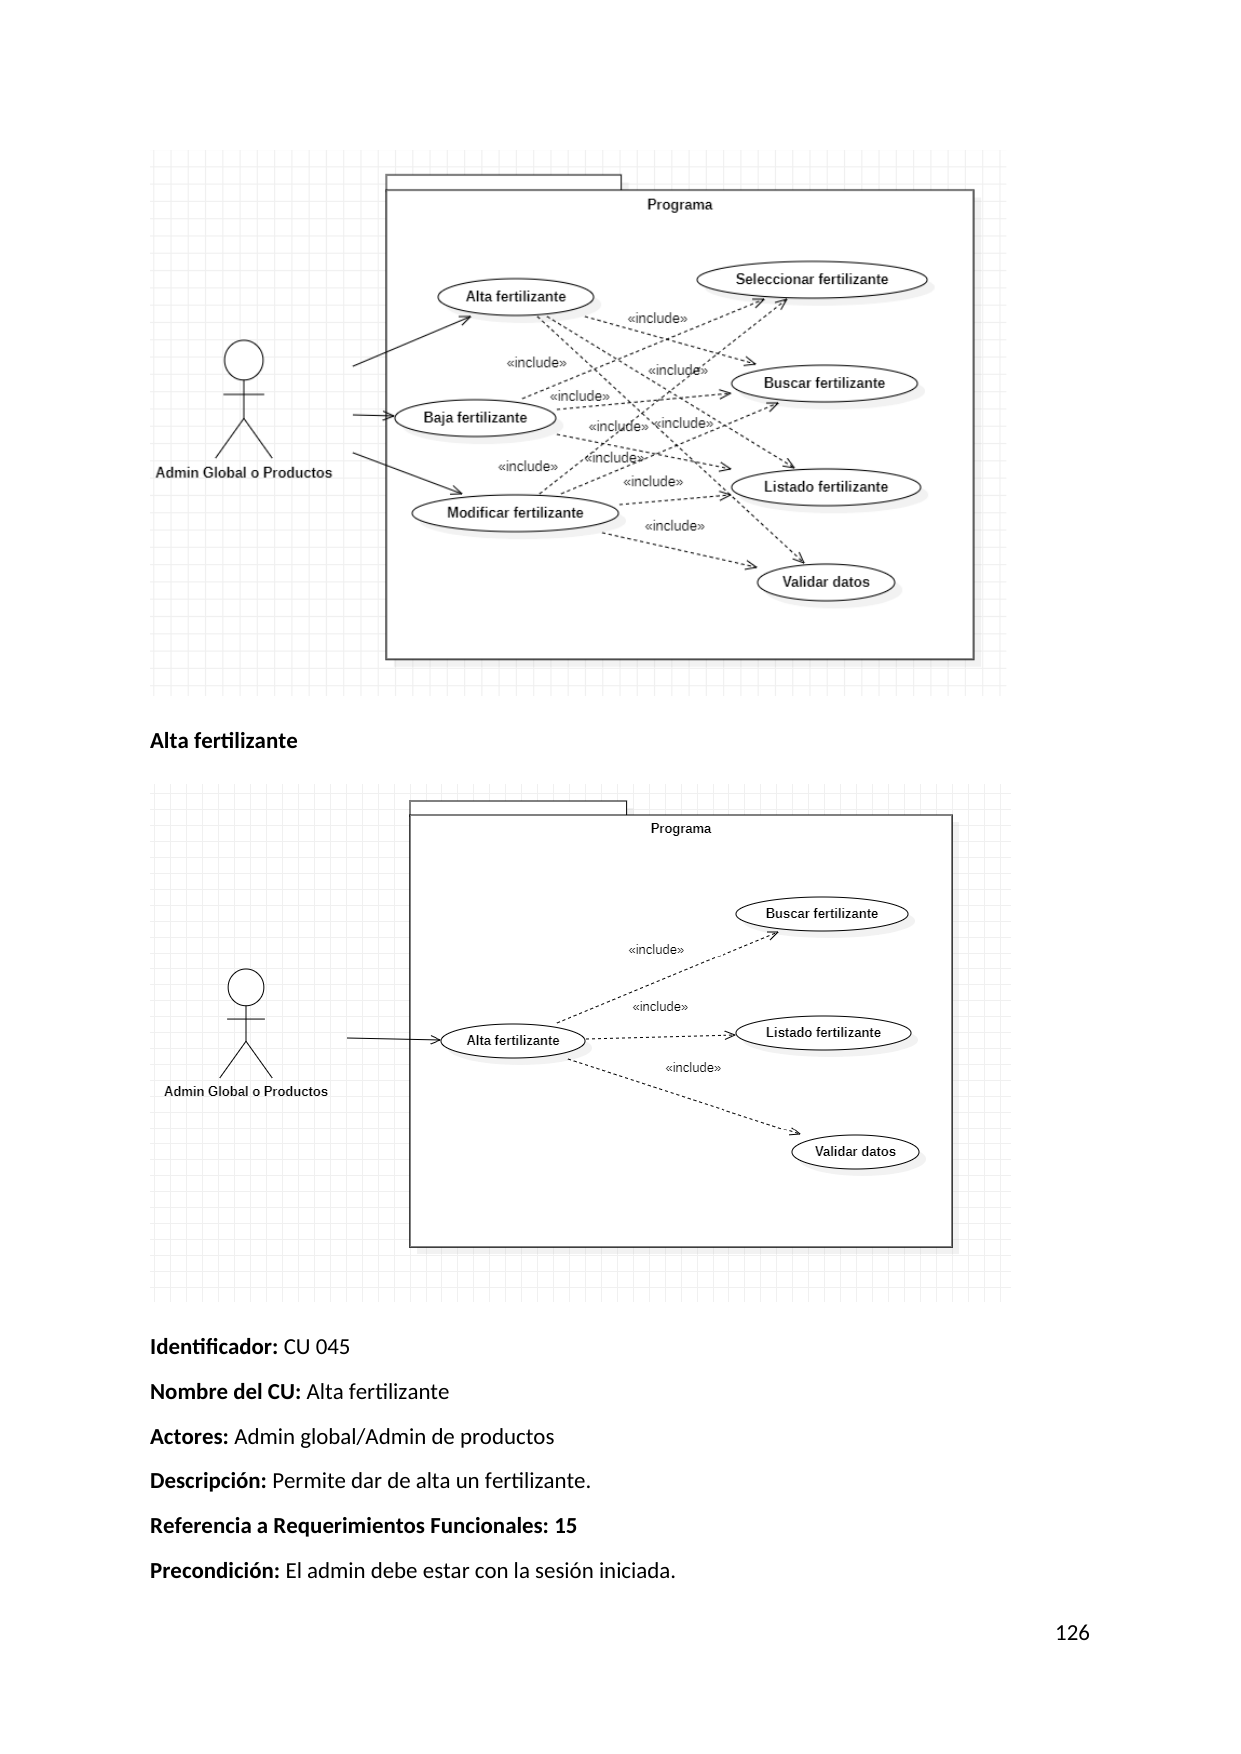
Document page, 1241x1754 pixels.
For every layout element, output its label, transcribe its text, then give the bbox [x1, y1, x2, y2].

text Nombre del CU: Alta fertilizante [150, 1377, 1090, 1405]
picture [150, 784, 1011, 1302]
text Referencia a Requerimientos Funcionales: 15 [150, 1511, 1090, 1539]
text Actores: Admin global/Admin de productos [150, 1422, 1090, 1450]
text Alta fertilizante [150, 726, 1090, 754]
picture [150, 150, 1007, 696]
text Identificador: CU 045 [150, 1332, 1090, 1360]
text Precondición: El admin debe estar con la sesión iniciada. [150, 1556, 1090, 1584]
text Descripción: Permite dar de alta un fertilizante. [150, 1466, 1090, 1494]
